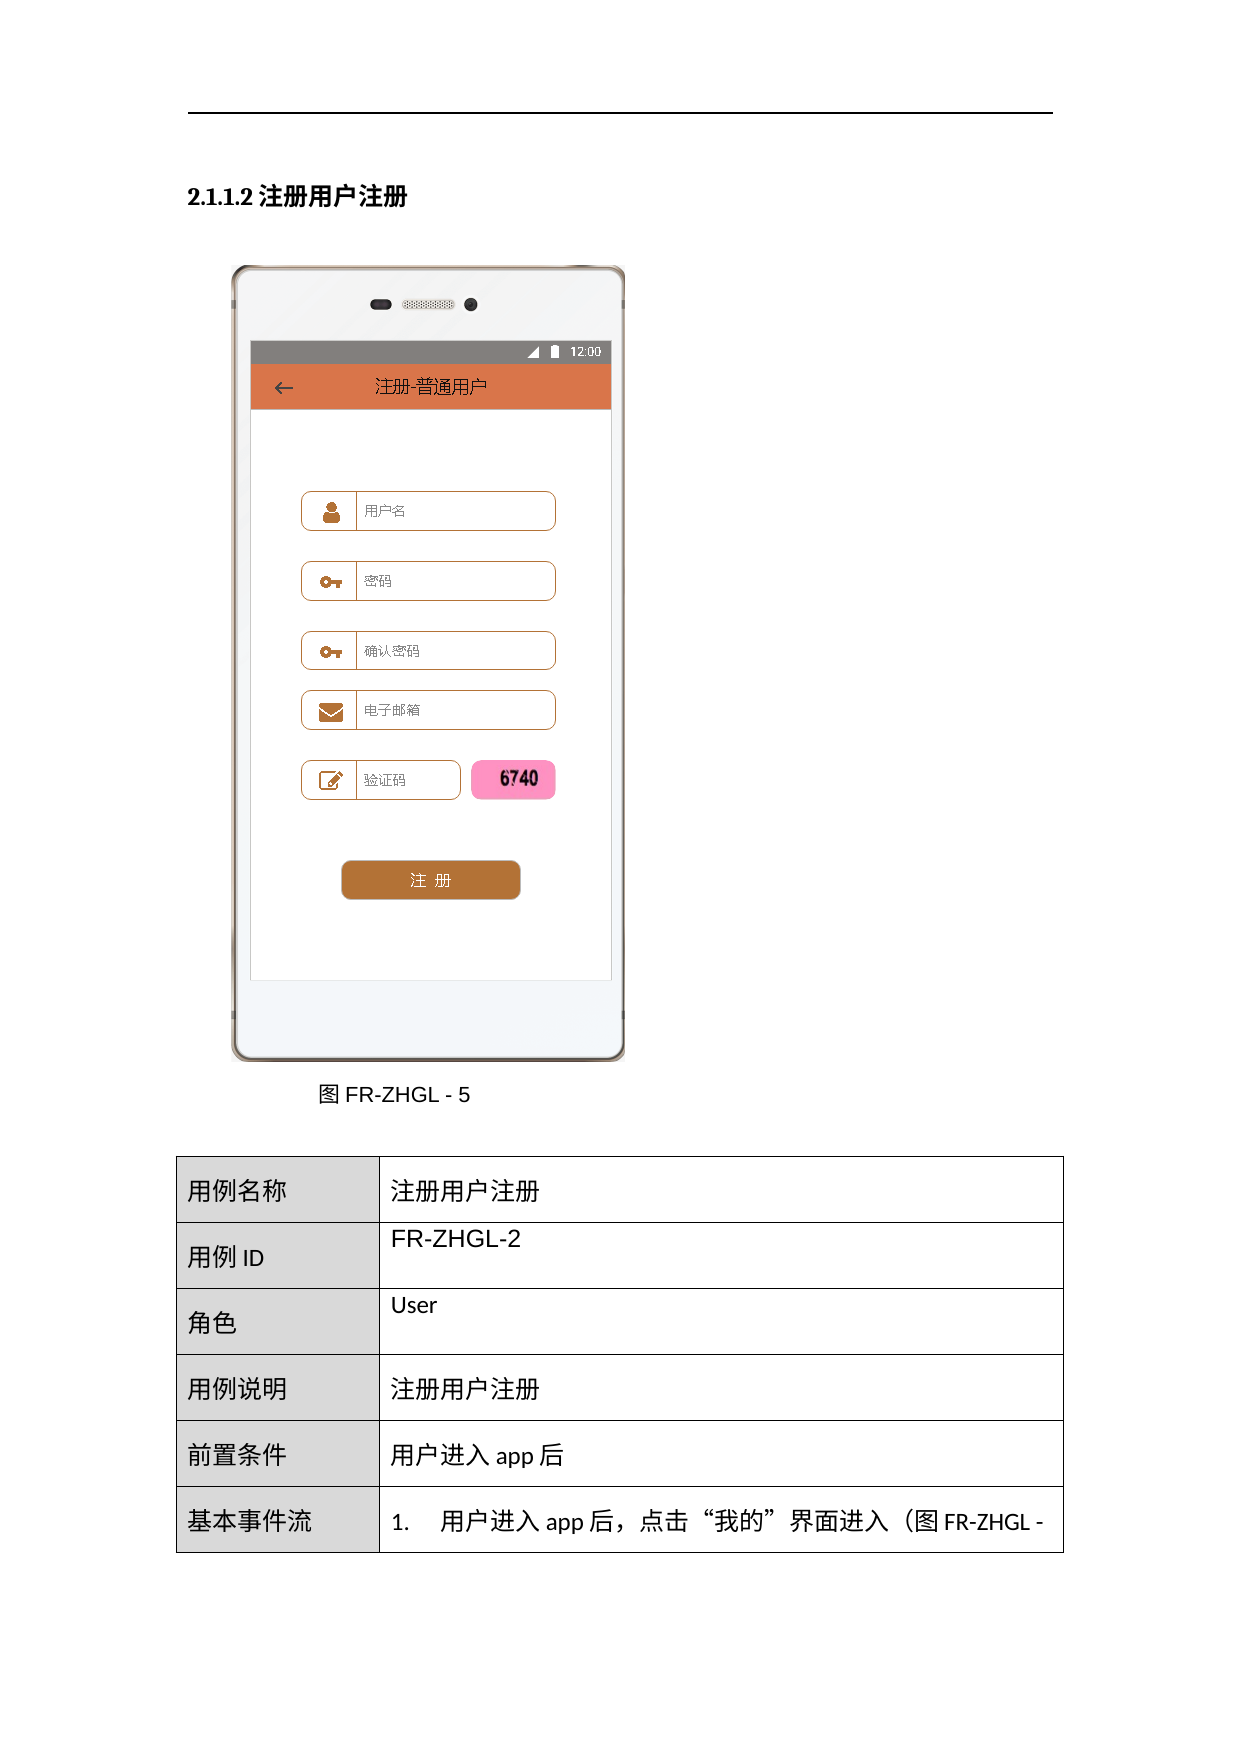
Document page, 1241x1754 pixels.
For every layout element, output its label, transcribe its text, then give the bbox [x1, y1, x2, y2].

text 图FR-ZHGL - 5 [187, 1076, 1053, 1109]
table_header 用例名称 [177, 1157, 379, 1222]
table_cell 角色 [177, 1289, 379, 1354]
table_header 注册用户注册 [380, 1157, 1063, 1222]
table_cell 用户进入app后 [380, 1421, 1063, 1486]
table_cell 用例ID [177, 1223, 379, 1288]
table_cell 基本事件流 [177, 1487, 379, 1552]
picture [231, 265, 625, 1062]
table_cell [380, 1487, 1063, 1552]
table_cell User [380, 1289, 1063, 1354]
subtitle 2.1.1.2 注册用户注册 [187, 162, 1053, 227]
table_cell FR-ZHGL-2 [380, 1223, 1063, 1288]
table_cell 用例说明 [177, 1355, 379, 1420]
table_cell 注册用户注册 [380, 1355, 1063, 1420]
table_cell 前置条件 [177, 1421, 379, 1486]
